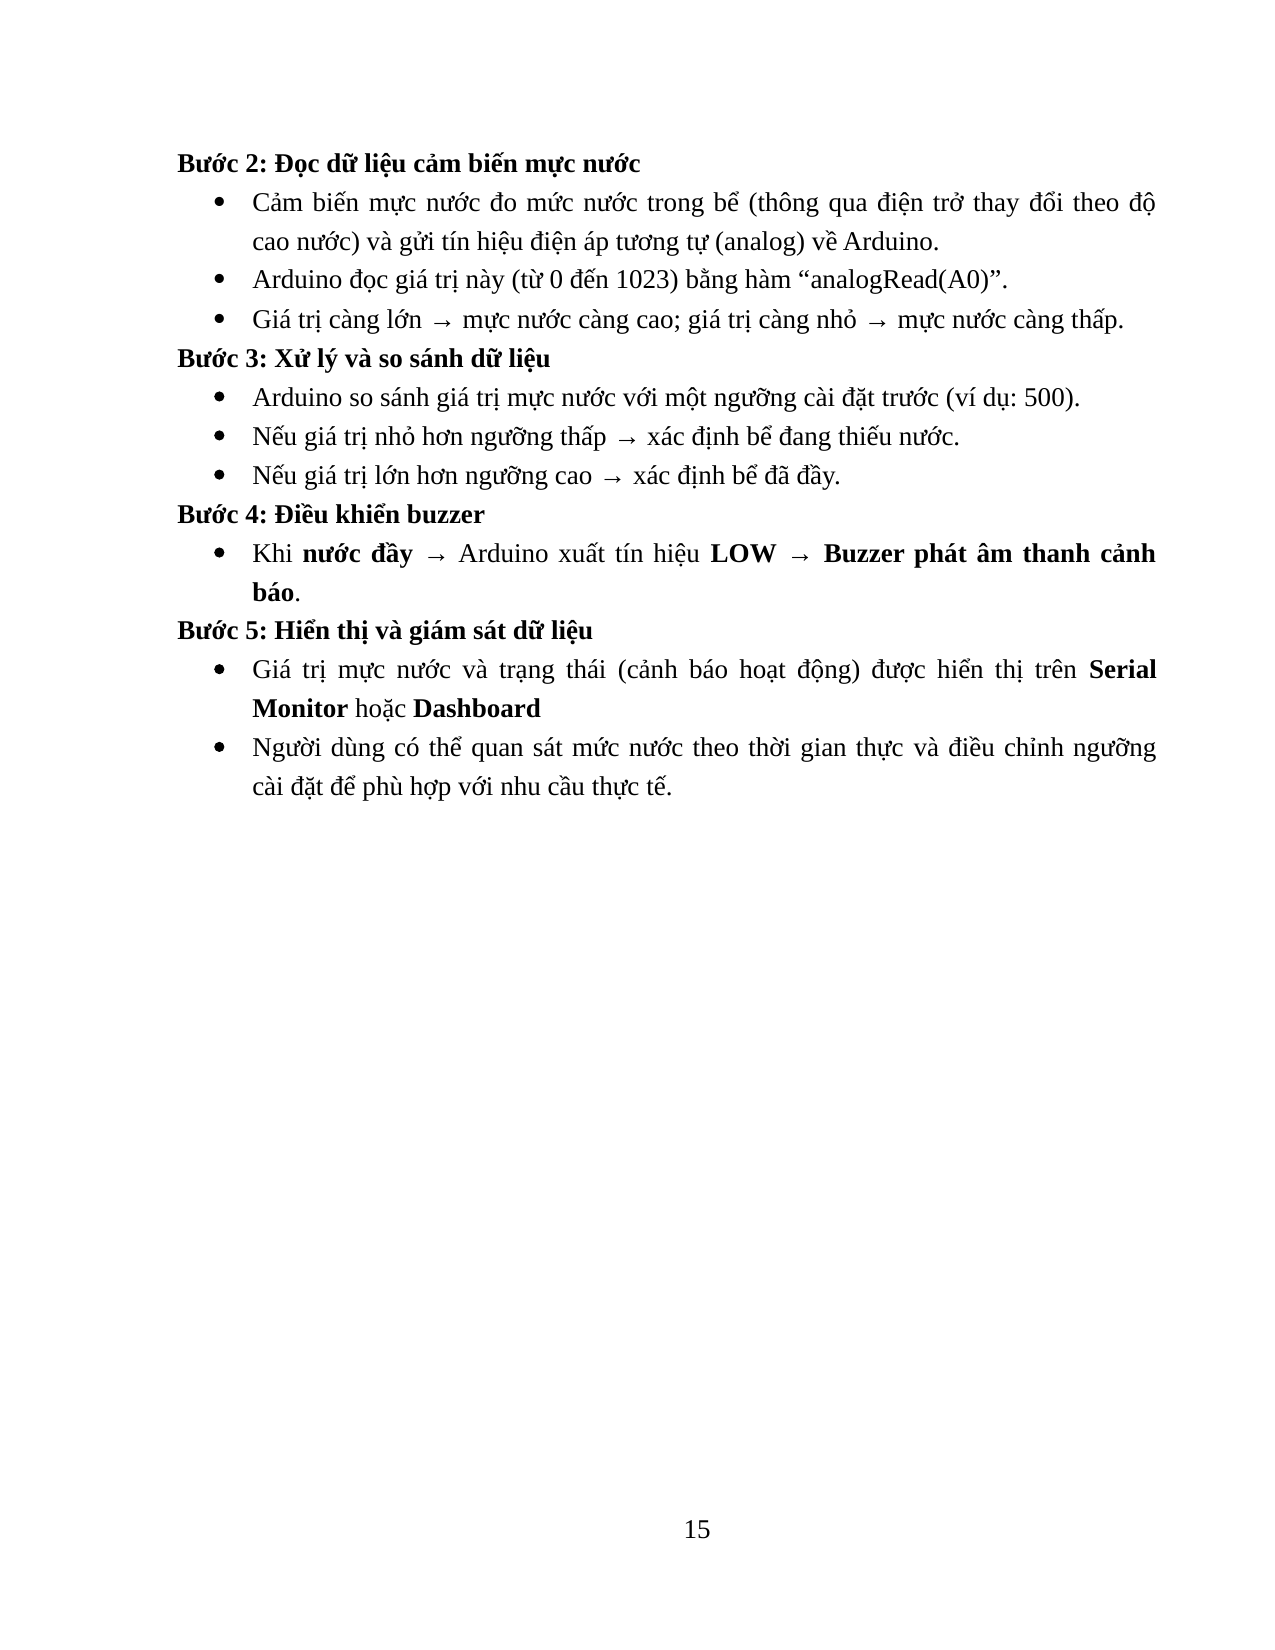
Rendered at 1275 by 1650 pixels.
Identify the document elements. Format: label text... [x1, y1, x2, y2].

list Arduino đọc giá trị này (từ 0 đến 1023) bằng hàm “analogRead(A0)”. [214, 264, 1156, 295]
list Nếu giá trị lớn hơn ngưỡng cao → xác định bể đã đầy. [214, 459, 1156, 490]
text Bước 4: Điều khiển buzzer [177, 498, 1156, 529]
list Arduino so sánh giá trị mực nước với một ngưỡng cài đặt trước (ví dụ: 500). [214, 381, 1156, 412]
list Khi nước đầy → Arduino xuất tín hiệu LOW → Buzzer phát âm thanh cảnh báo. [214, 537, 1156, 607]
list Giá trị càng lớn → mực nước càng cao; giá trị càng nhỏ → mực nước càng thấp. [214, 303, 1156, 334]
text Bước 3: Xử lý và so sánh dữ liệu [177, 342, 1156, 373]
list Giá trị mực nước và trạng thái (cảnh báo hoạt động) được hiển thị trên Serial Monitor hoặc Dashboard [214, 653, 1156, 723]
list Nếu giá trị nhỏ hơn ngưỡng thấp → xác định bể đang thiếu nước. [214, 420, 1156, 451]
list Người dùng có thể quan sát mức nước theo thời gian thực và điều chỉnh ngưỡng cài đặt để phù hợp với nhu cầu thực tế. [214, 731, 1156, 801]
text Bước 5: Hiển thị và giám sát dữ liệu [177, 614, 1156, 646]
text Bước 2: Đọc dữ liệu cảm biến mực nước [177, 147, 1156, 178]
list Cảm biến mực nước đo mức nước trong bể (thông qua điện trở thay đổi theo độ cao nước) và gửi tín hiệu điện áp tương tự (analog) về Arduino. [214, 186, 1156, 256]
